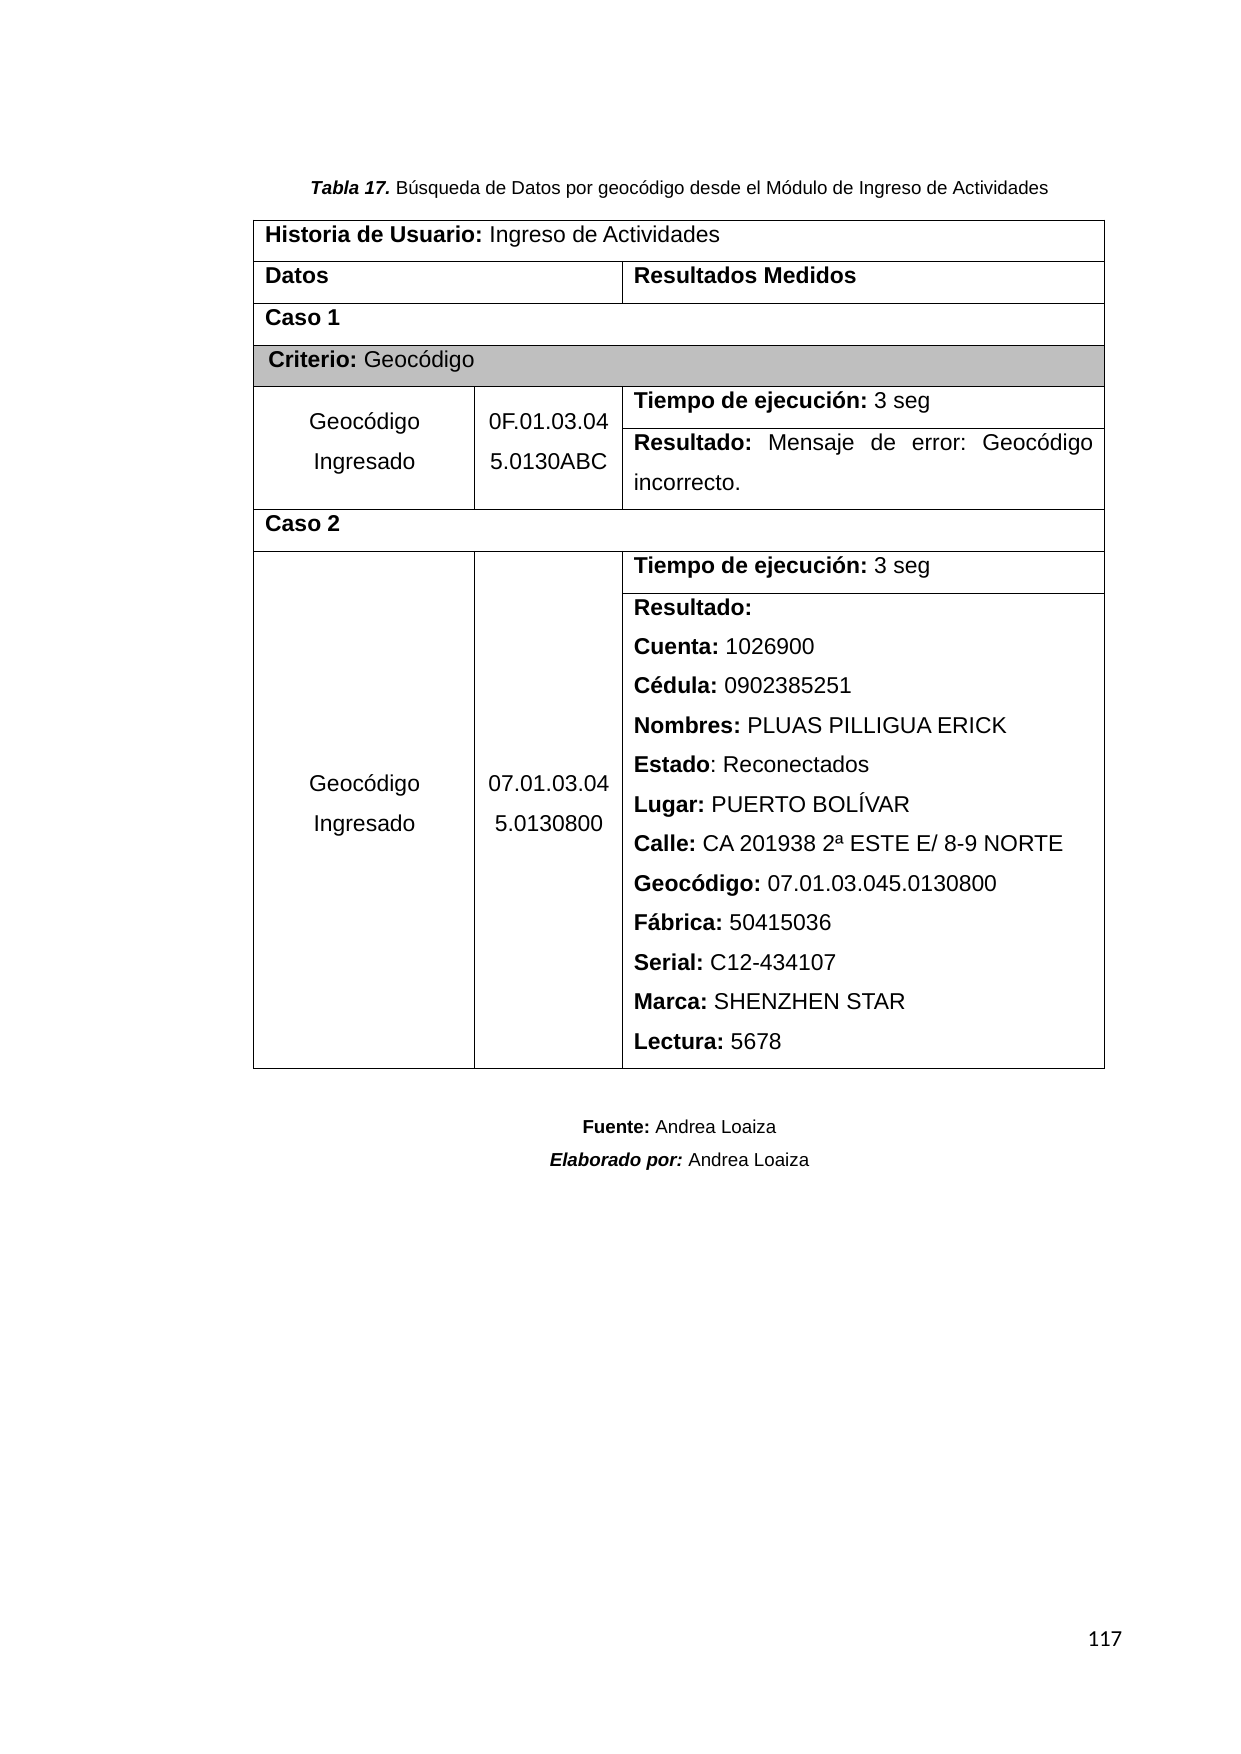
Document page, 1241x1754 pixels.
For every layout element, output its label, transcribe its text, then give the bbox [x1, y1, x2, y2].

table_header Historia de Usuario: Ingreso de Actividades [254, 221, 1104, 261]
table_cell Resultado: Cuenta: 1026900 Cédula: 0902385251 Nombres: PLUAS PILLIGUA ERICK Estado: Reconectados Lugar: PUERTO BOLÍVAR Calle: CA 201938 2ª ESTE E/ 8-9 NORTE Geocódigo: 07.01.03.045.0130800 Fábrica: 50415036 Serial: C12-434107 Marca: SHENZHEN STAR Lectura: 5678 [623, 594, 1104, 1068]
table_cell Caso 2 [254, 510, 1104, 551]
table_cell Resultados Medidos [623, 262, 1104, 303]
text Fuente: Andrea Loaiza [236, 1116, 1122, 1138]
table_cell Tiempo de ejecución: 3 seg [623, 552, 1104, 592]
table_cell Geocódigo Ingresado [254, 552, 474, 1068]
table_cell Datos [254, 262, 622, 303]
table_cell Criterio: Geocódigo [254, 346, 1104, 386]
table_cell 07.01.03.045.0130800 [475, 552, 622, 1068]
text Elaborado por: Andrea Loaiza [236, 1148, 1122, 1170]
table_cell Resultado: Mensaje de error: Geocódigo incorrecto. [623, 429, 1104, 509]
text Tabla 17. Búsqueda de Datos por geocódigo desde el Módulo de Ingreso de Actividades [236, 177, 1122, 199]
table_cell Geocódigo Ingresado [254, 387, 474, 509]
table_cell 0F.01.03.045.0130ABC [475, 387, 622, 509]
table_cell Caso 1 [254, 304, 1104, 344]
table_cell Tiempo de ejecución: 3 seg [623, 387, 1104, 428]
